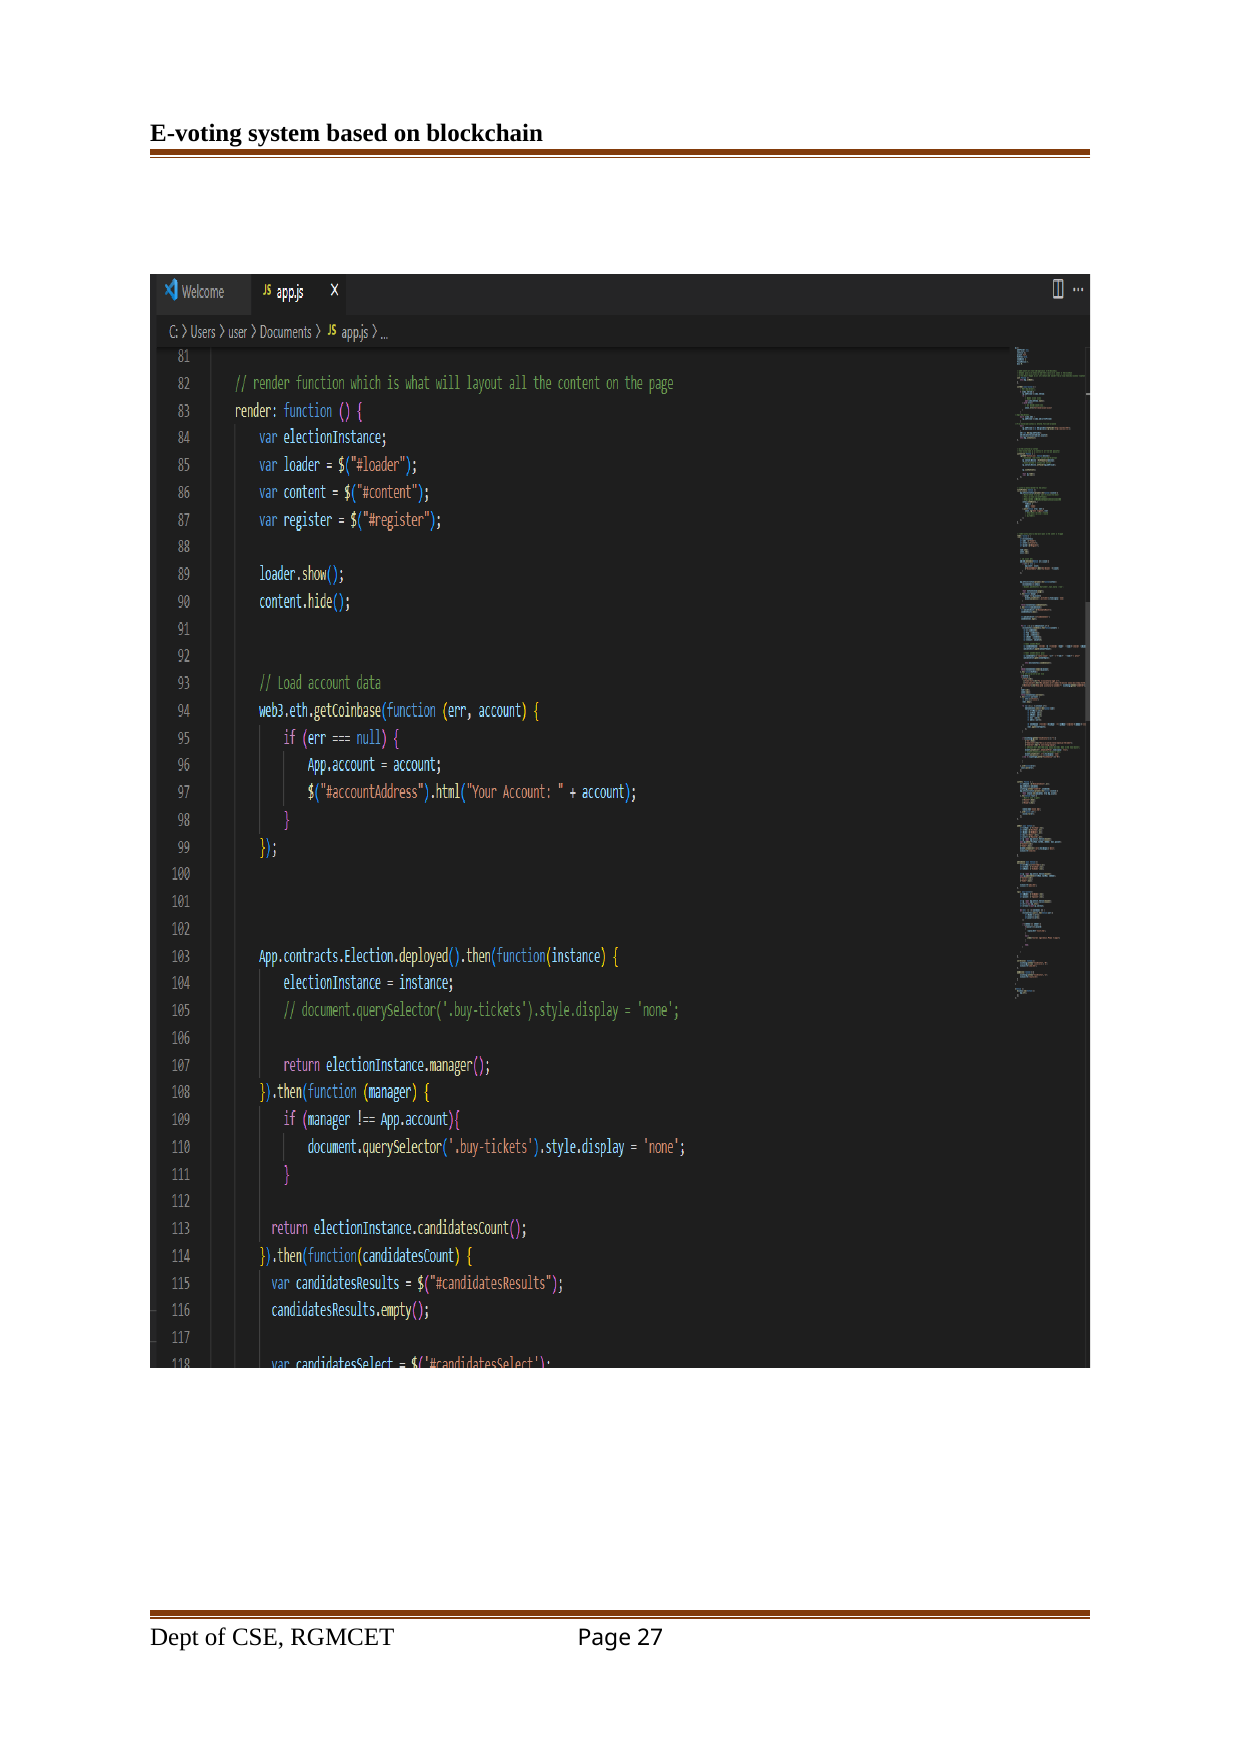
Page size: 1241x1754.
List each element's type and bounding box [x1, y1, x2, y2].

picture [150, 274, 1091, 1368]
